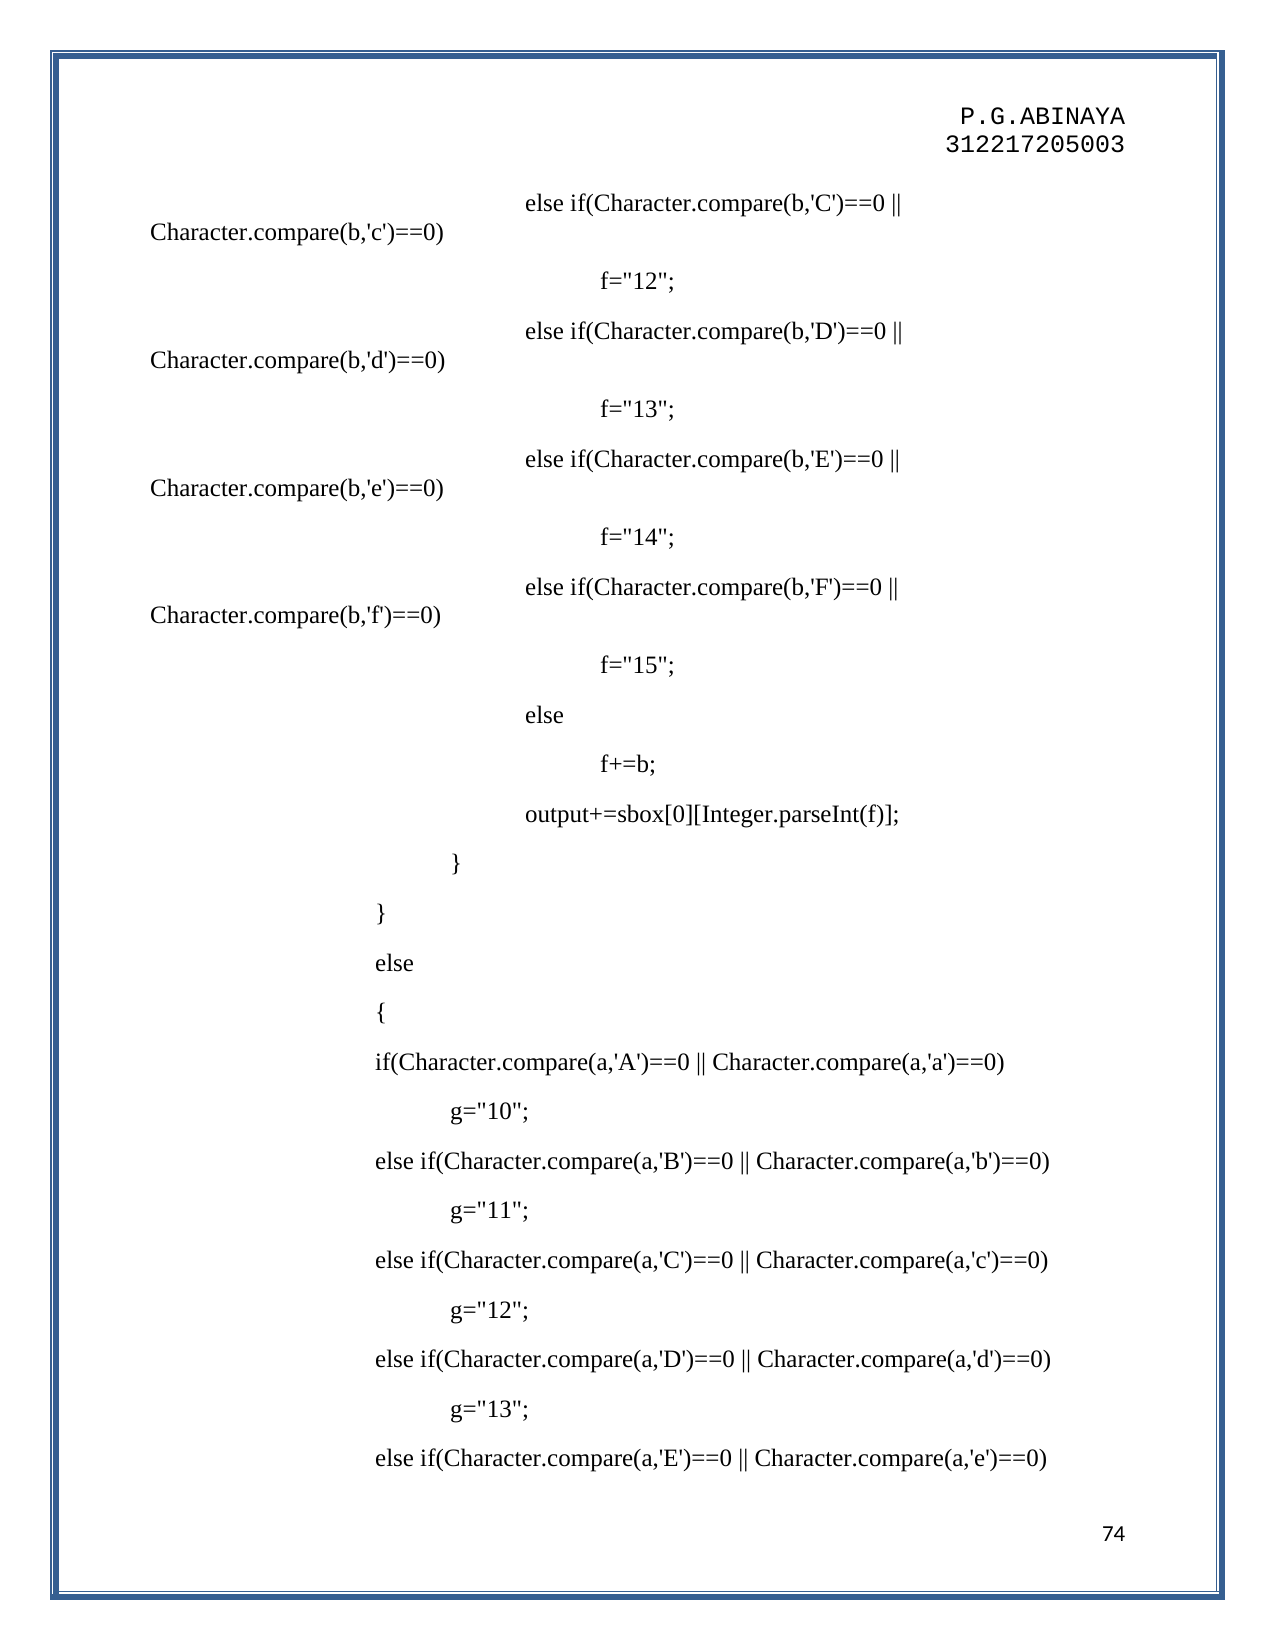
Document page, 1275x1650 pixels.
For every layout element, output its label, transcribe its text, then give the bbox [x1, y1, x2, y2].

text else if(Character.compare(a,'D')==0 || Character.compare(a,'d')==0) [150, 1344, 1172, 1373]
text else if(Character.compare(b,'E')==0 || Character.compare(b,'e')==0) [150, 444, 1172, 501]
text output+=sbox[0][Integer.parseInt(f)]; [150, 799, 1172, 828]
text g="11"; [150, 1196, 1172, 1224]
text else if(Character.compare(a,'C')==0 || Character.compare(a,'c')==0) [150, 1245, 1172, 1274]
text } [150, 848, 1172, 877]
text g="13"; [150, 1394, 1172, 1423]
text else if(Character.compare(a,'B')==0 || Character.compare(a,'b')==0) [150, 1146, 1172, 1175]
text else if(Character.compare(a,'E')==0 || Character.compare(a,'e')==0) [150, 1443, 1172, 1472]
text g="10"; [150, 1096, 1172, 1125]
text f="14"; [150, 522, 1172, 551]
text else if(Character.compare(b,'C')==0 || Character.compare(b,'c')==0) [150, 188, 1172, 246]
text f="13"; [150, 394, 1172, 423]
text g="12"; [150, 1295, 1172, 1323]
text f+=b; [150, 749, 1172, 778]
text } [150, 898, 1172, 927]
text { [150, 997, 1172, 1026]
text f="15"; [150, 650, 1172, 679]
text else if(Character.compare(b,'D')==0 || Character.compare(b,'d')==0) [150, 316, 1172, 373]
text else if(Character.compare(b,'F')==0 || Character.compare(b,'f')==0) [150, 572, 1172, 629]
text else [150, 700, 1172, 728]
text else [150, 948, 1172, 976]
text if(Character.compare(a,'A')==0 || Character.compare(a,'a')==0) [150, 1047, 1172, 1076]
text f="12"; [150, 266, 1172, 295]
